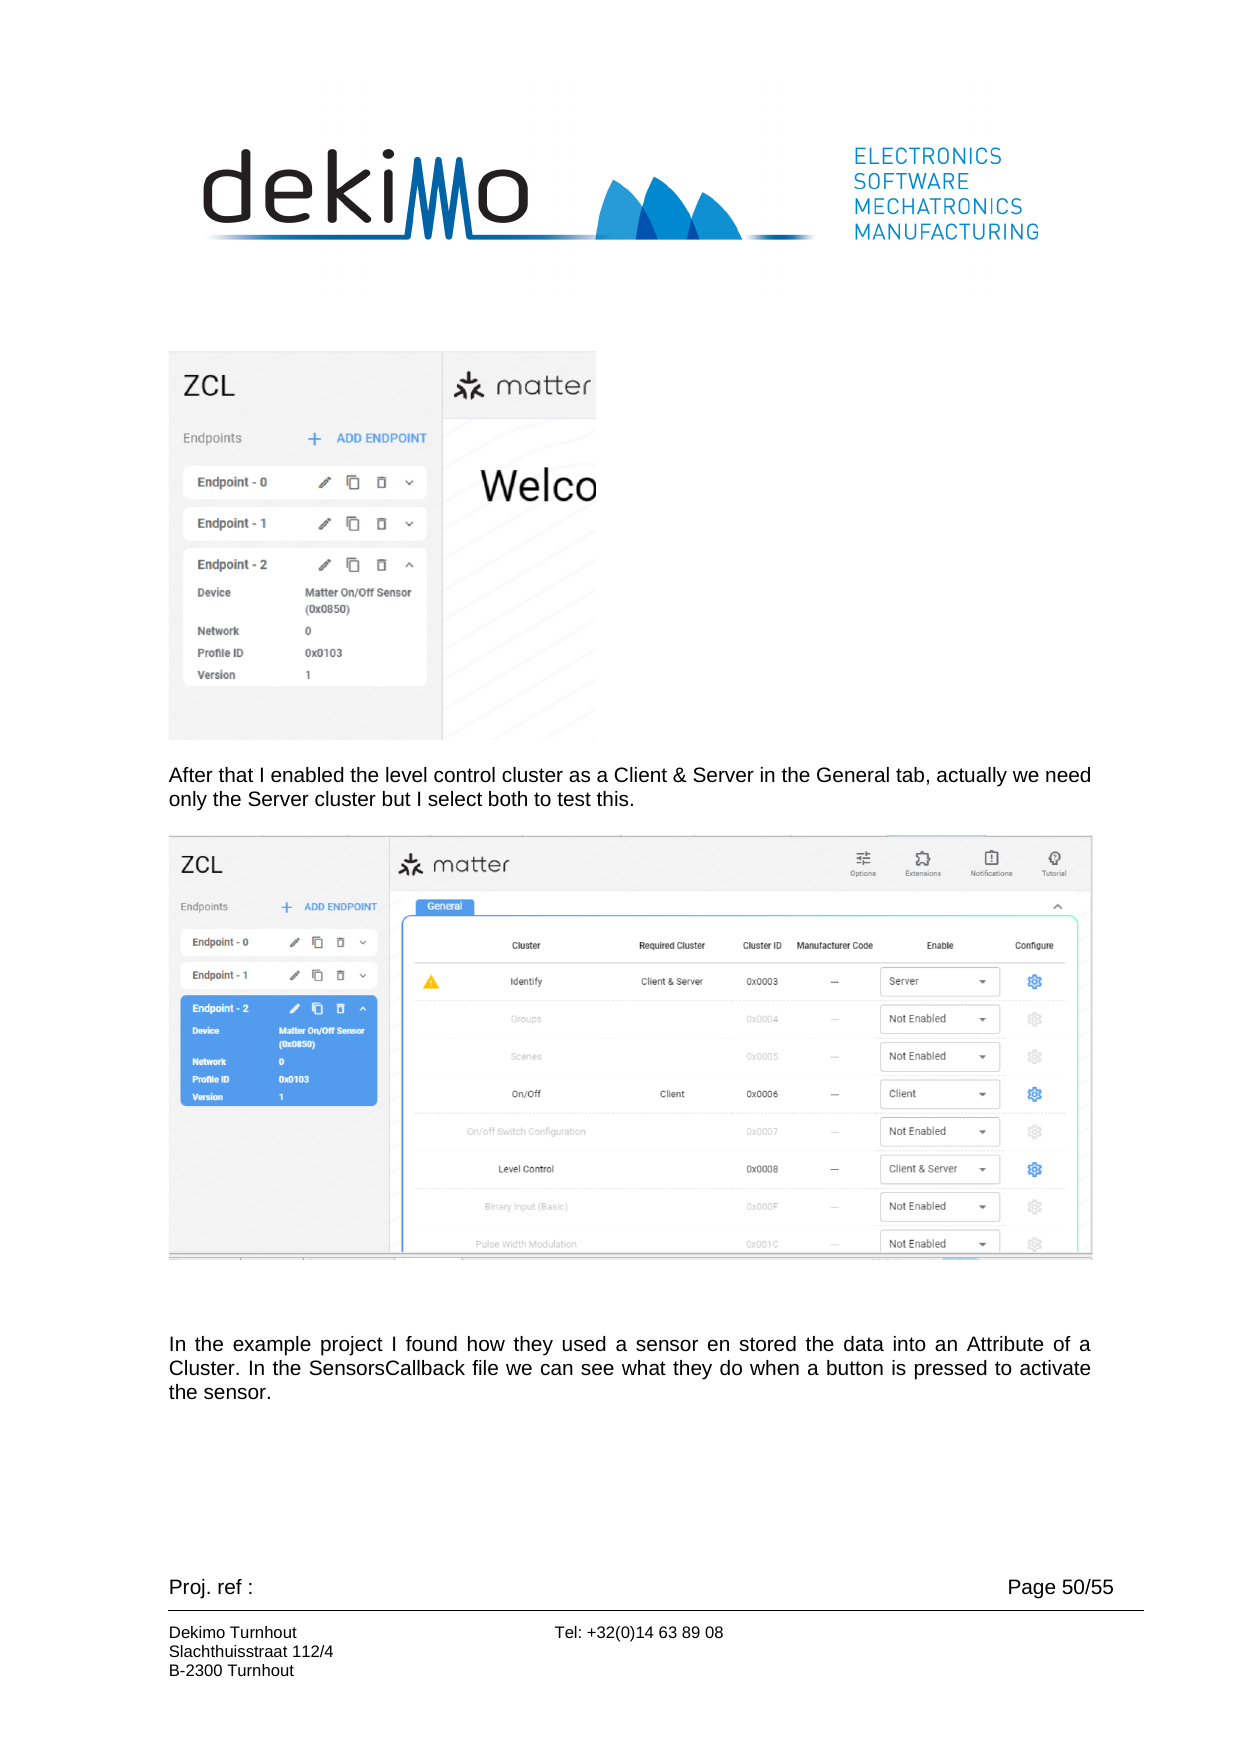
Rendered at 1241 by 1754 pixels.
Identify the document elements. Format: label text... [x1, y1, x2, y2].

picture [168, 351, 596, 740]
picture [168, 835, 1093, 1260]
text In the example project I found how they used a sensor en stored the data into an Attribute of a Cluster. In the SensorsCallback file we can see what they do when a button is pressed to activate the sensor. [169, 1332, 1093, 1404]
picture [159, 73, 1083, 304]
text After that I enabled the level control cluster as a Client & Server in the General tab, actually we need only the Server cluster but I select both to test this. [169, 763, 1093, 811]
